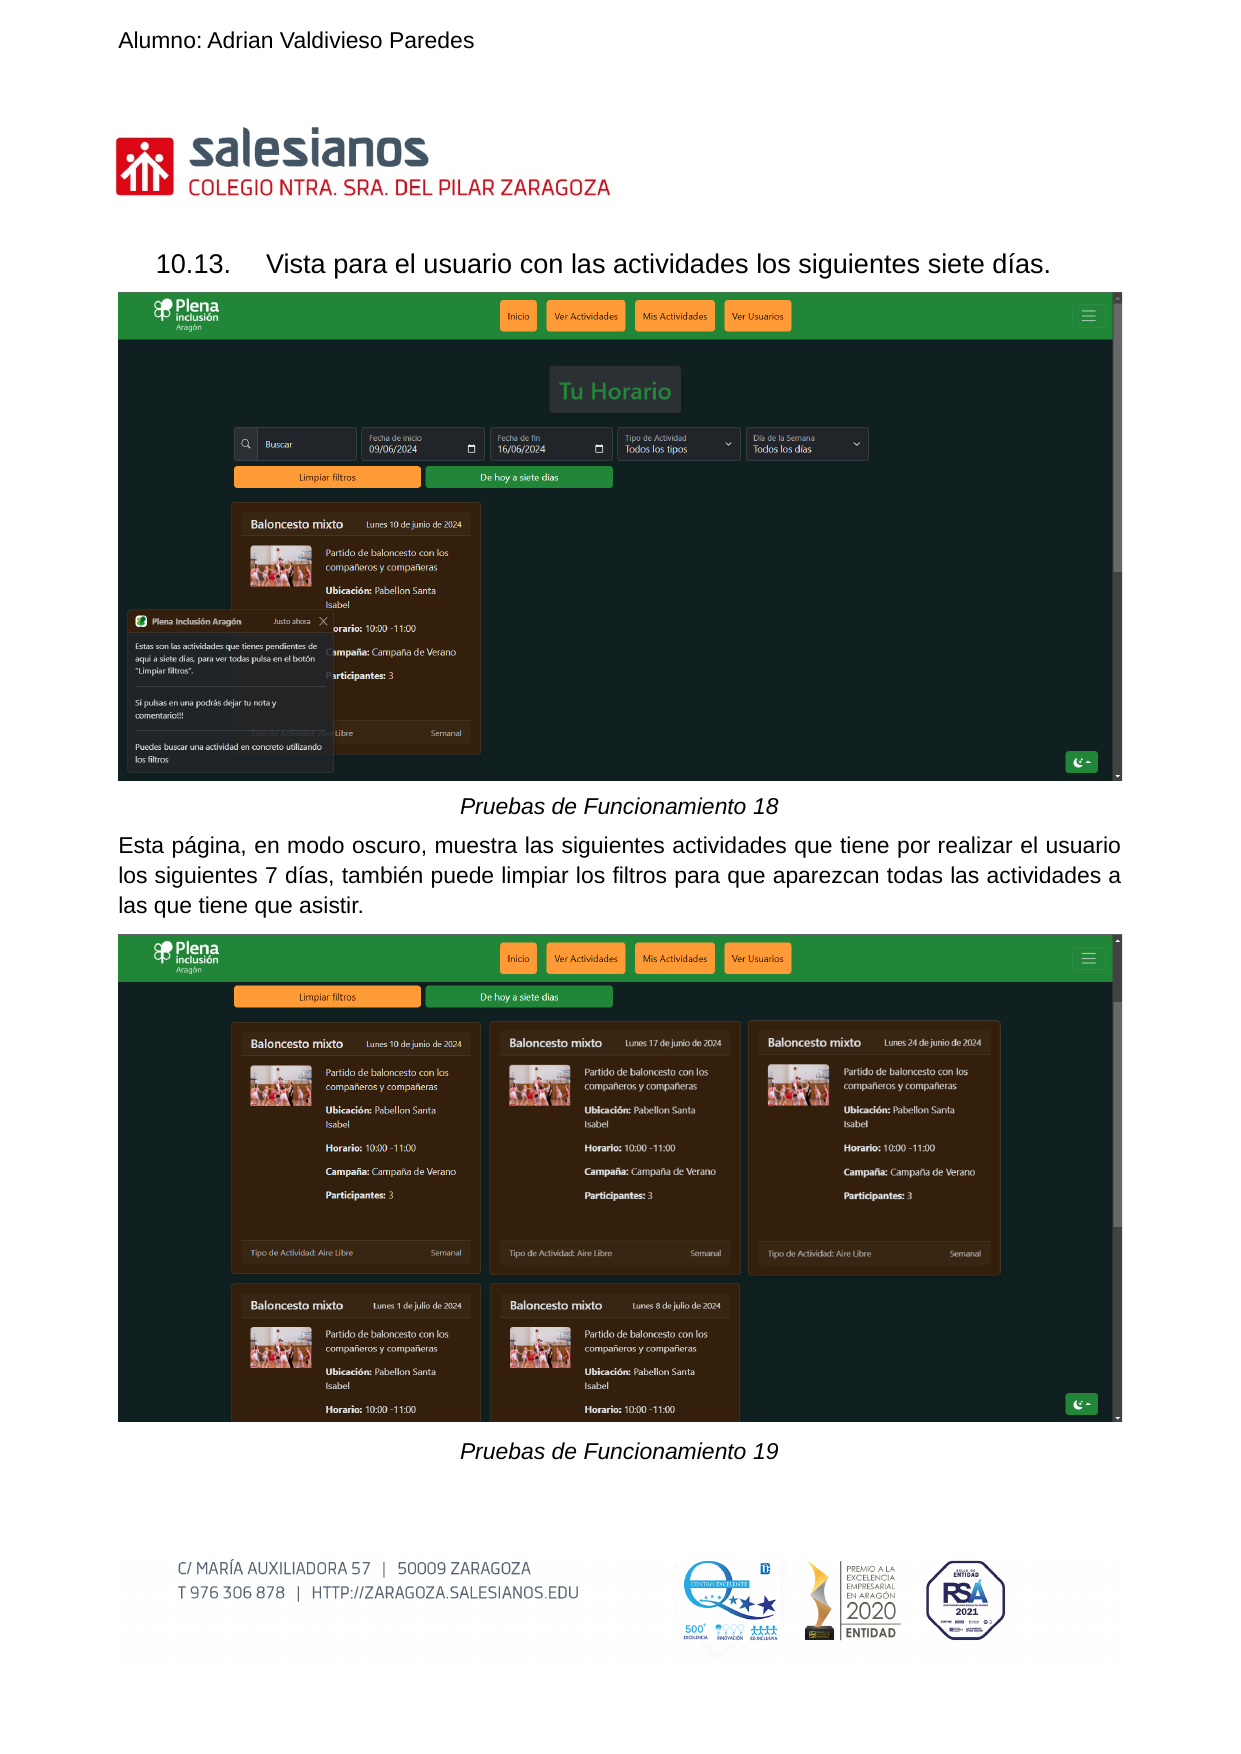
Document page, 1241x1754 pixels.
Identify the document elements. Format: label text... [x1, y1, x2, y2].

picture [100, 115, 629, 217]
picture [118, 1557, 1123, 1667]
text Pruebas de Funcionamiento 18 [118, 793, 1122, 819]
text Vista para el usuario con las actividades los siguientes siete días. [156, 248, 1122, 279]
picture [118, 292, 1123, 781]
picture [118, 934, 1123, 1422]
text Esta página, en modo oscuro, muestra las siguientes actividades que tiene por realizar el usuario los siguientes 7 días, también puede limpiar los filtros para que aparezcan todas las actividades a las que tiene que asistir. [118, 832, 1122, 918]
text Pruebas de Funcionamiento 19 [118, 1438, 1122, 1464]
